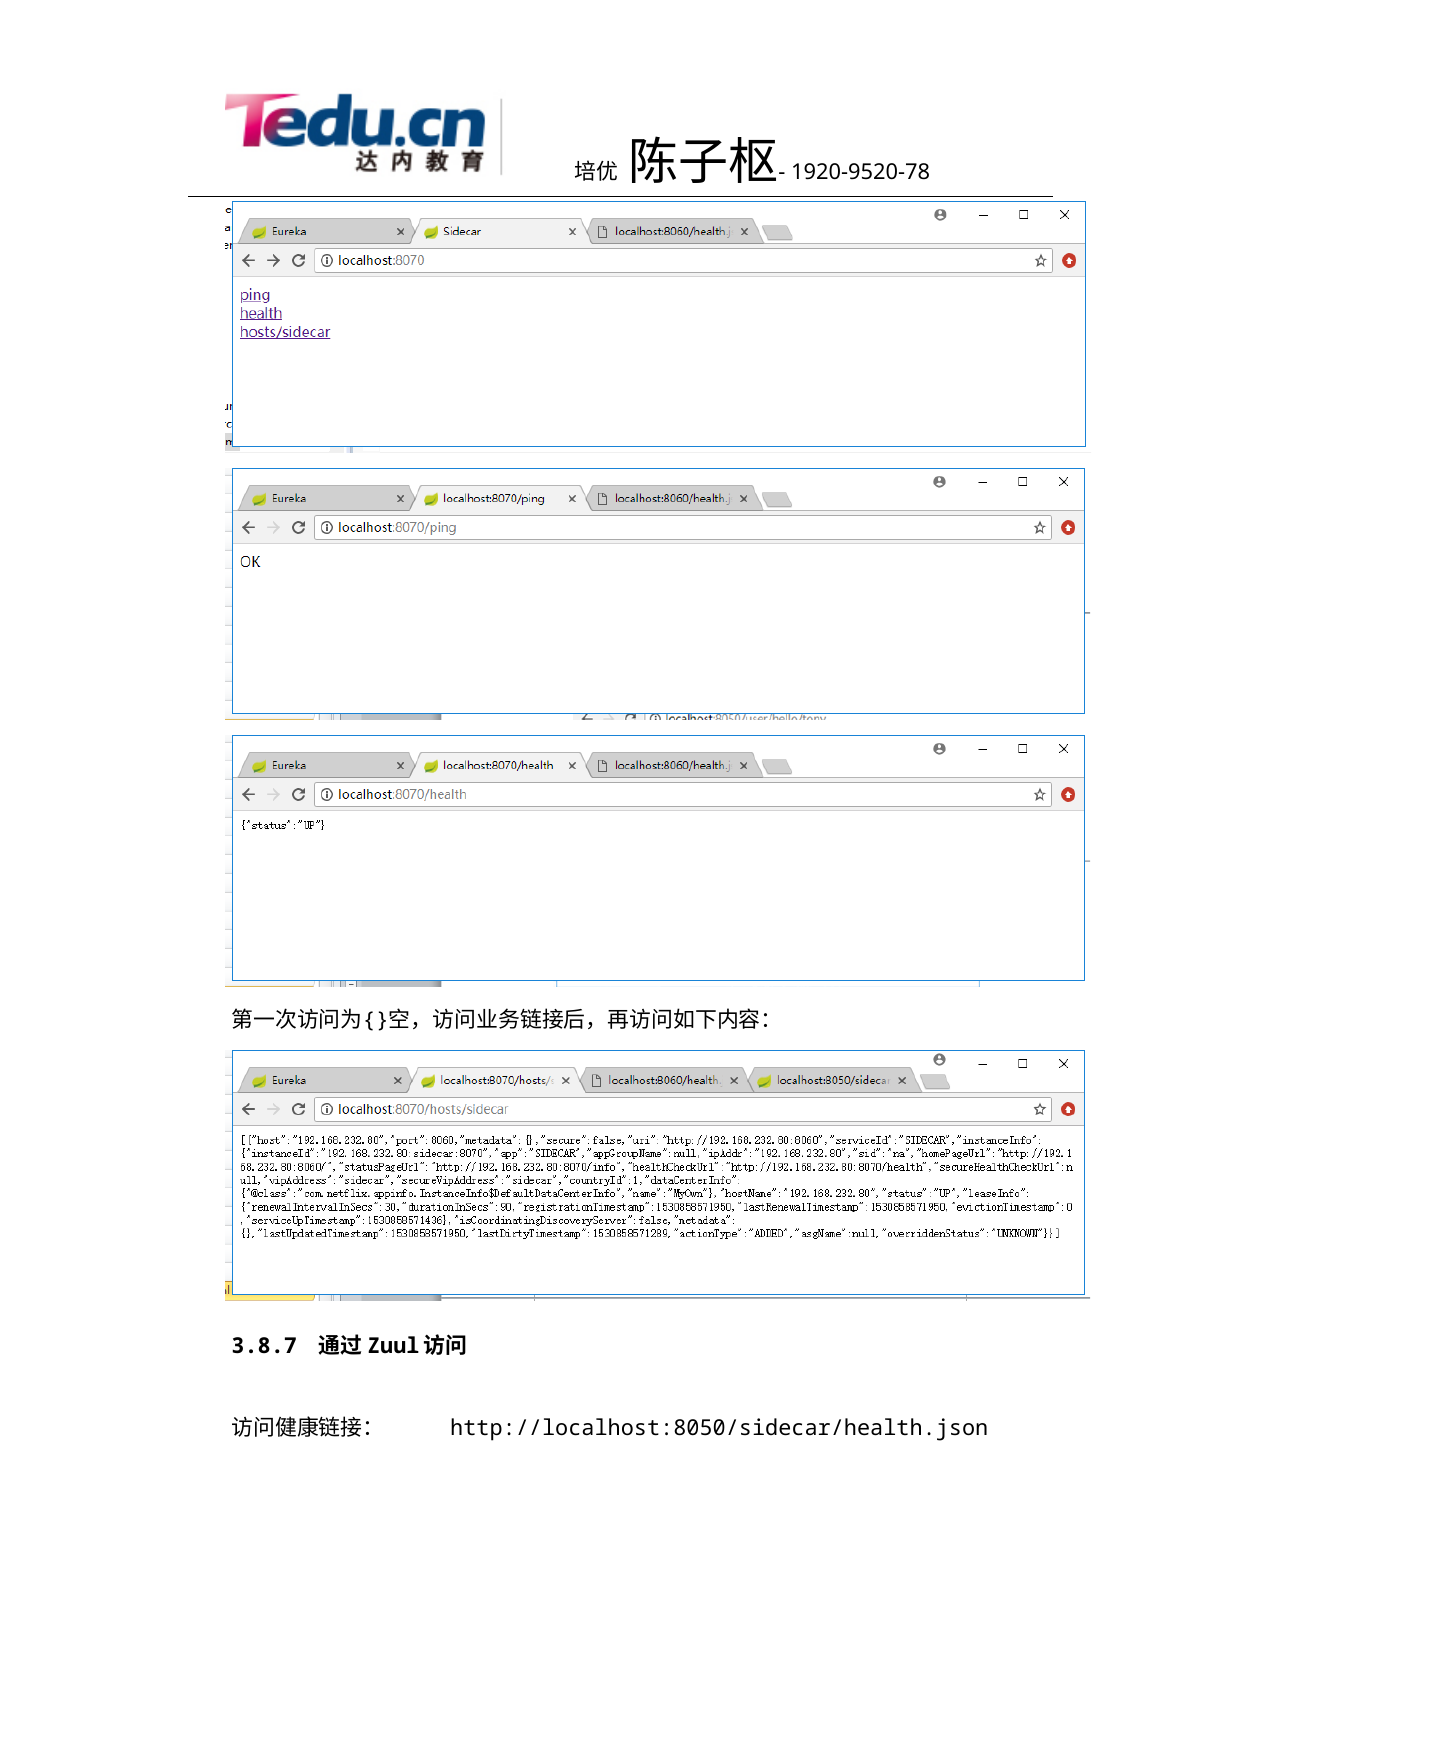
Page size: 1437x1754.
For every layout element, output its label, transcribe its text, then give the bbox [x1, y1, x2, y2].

text 访问健康链接： http://localhost:8050/sidecar/health.json [187, 1410, 1053, 1442]
subtitle 通过Zuul访问 [187, 1328, 1053, 1360]
picture [225, 88, 507, 180]
picture [225, 735, 1091, 987]
text 第一次访问为{}空，访问业务链接后，再访问如下内容： [187, 1002, 1053, 1034]
picture [225, 201, 1092, 453]
picture [225, 1050, 1091, 1301]
picture [225, 468, 1091, 720]
